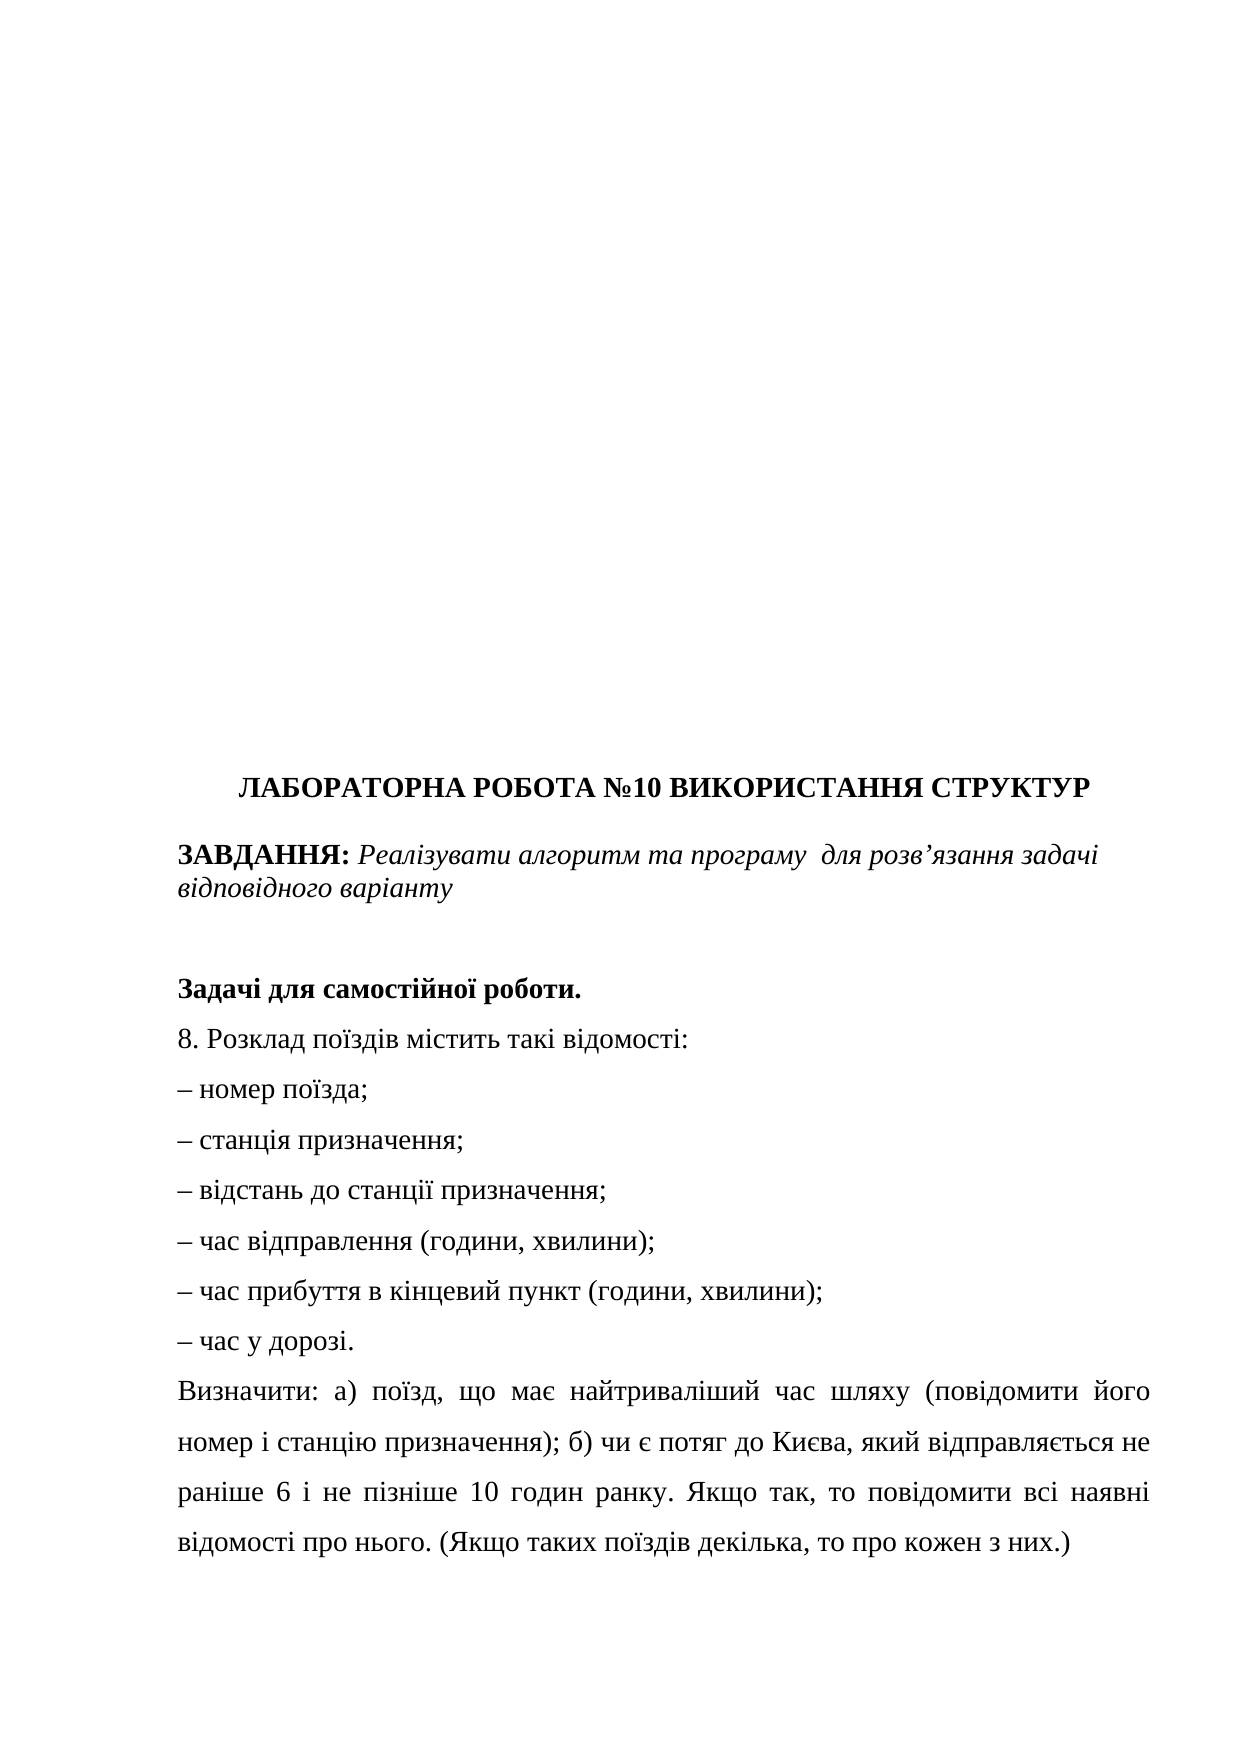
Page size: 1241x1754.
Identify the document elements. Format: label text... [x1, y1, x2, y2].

list Завдання: Реалізувати алгоритм та програму для розв’язання задачі відповідного варіанту [177, 837, 1152, 904]
list – номер поїзда; [177, 1072, 1152, 1105]
list – станція призначення; [177, 1122, 1152, 1156]
list Задачі для самостійної роботи. [177, 971, 1152, 1004]
list Визначити: а) поїзд, що має найтриваліший час шляху (повідомити його номер і станцію призначення); б) чи є потяг до Києва, який відправляється не раніше 6 і не пізніше 10 годин ранку. Якщо так, то повідомити всі наявні відомості про нього. (Якщо таких поїздів декілька, то про кожен з них.) [177, 1373, 1152, 1558]
list 8. Розклад поїздів містить такі відомості: [177, 1021, 1152, 1055]
list Лабораторна робота №10 ВИКОРИСТАННЯ СТРУКТУР [177, 770, 1152, 803]
list – час у дорозі. [177, 1323, 1152, 1357]
list – час відправлення (години, хвилини); [177, 1223, 1152, 1256]
list – час прибуття в кінцевий пункт (години, хвилини); [177, 1273, 1152, 1306]
list – відстань до станції призначення; [177, 1172, 1152, 1206]
